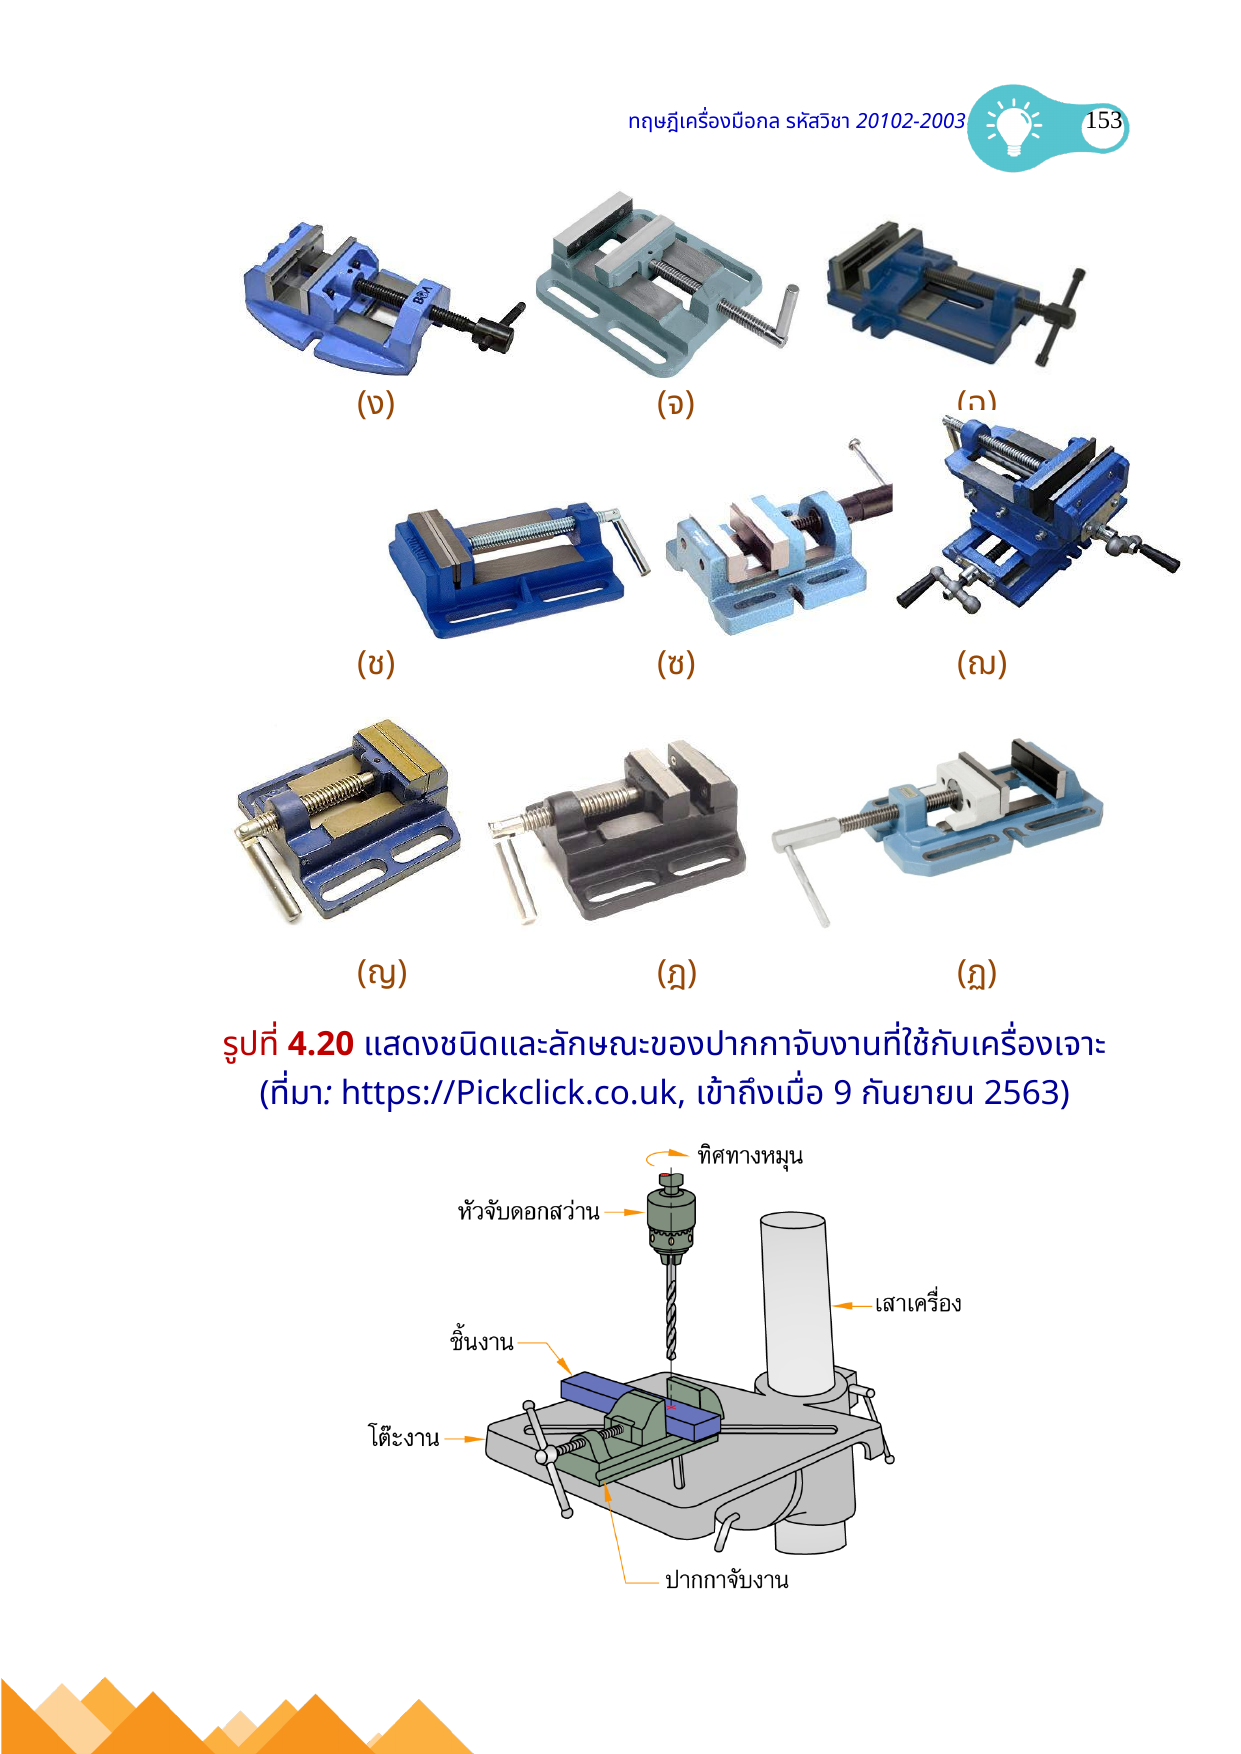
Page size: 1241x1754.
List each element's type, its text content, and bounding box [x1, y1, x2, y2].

picture [1, 1118, 1240, 1754]
text (ช) (ซ) (ฌ) [207, 639, 1122, 688]
picture [478, 730, 750, 932]
picture [239, 210, 528, 379]
text (ที่มา: https://Pickclick.co.uk, เข้าถึงเมื่อ 9 กันยายน 2563) [207, 1069, 1122, 1118]
text (ง) (จ) (ฉ) [207, 378, 1122, 428]
picture [664, 410, 1185, 640]
picture [387, 501, 652, 640]
picture [178, 50, 1168, 180]
picture [534, 188, 801, 379]
picture [807, 211, 1090, 379]
picture [219, 711, 473, 932]
text (ญ) (ฎ) (ฏ) [282, 948, 1122, 997]
text รูปที่ 4.20 แสดงชนิดและลักษณะของปากกาจับงานที่ใช้กับเครื่องเจาะ [207, 1020, 1122, 1069]
picture [763, 723, 1109, 932]
